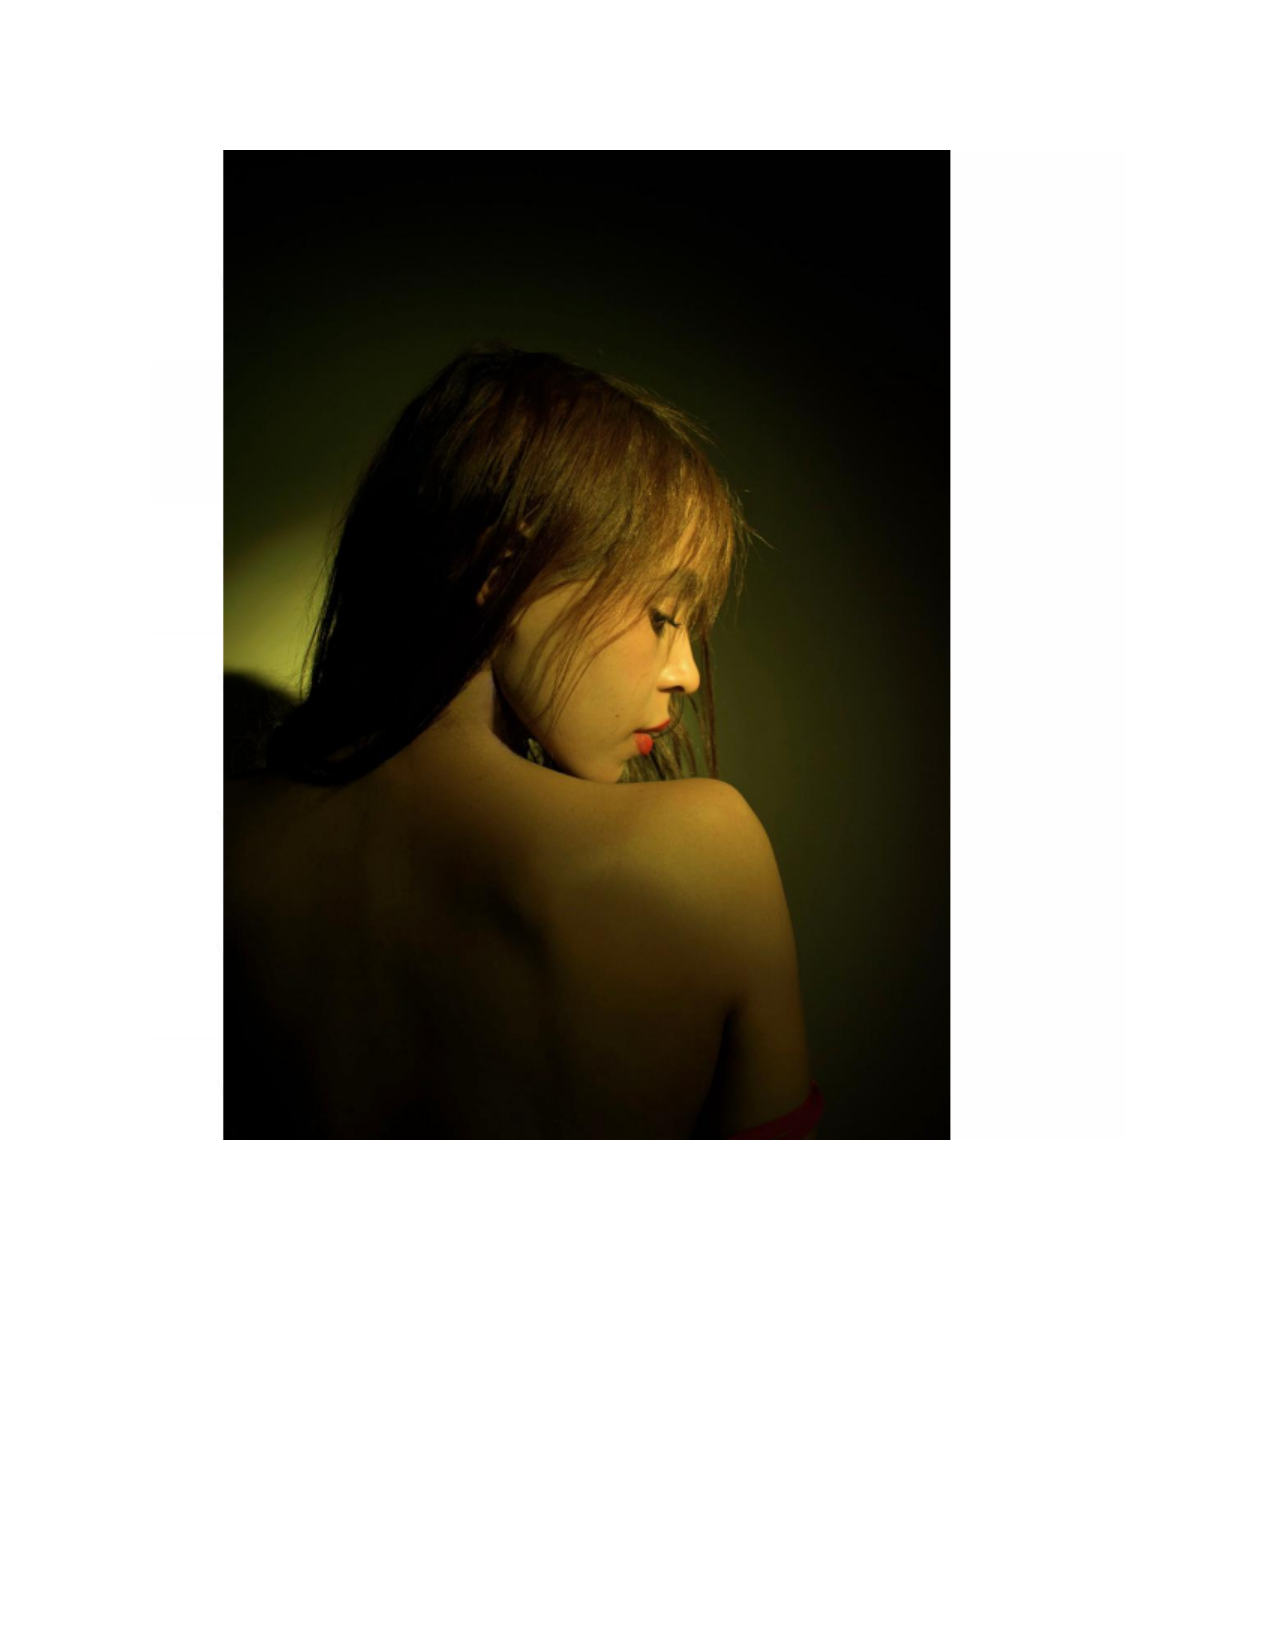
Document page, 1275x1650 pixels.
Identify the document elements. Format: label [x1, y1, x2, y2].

picture [150, 150, 1125, 1140]
